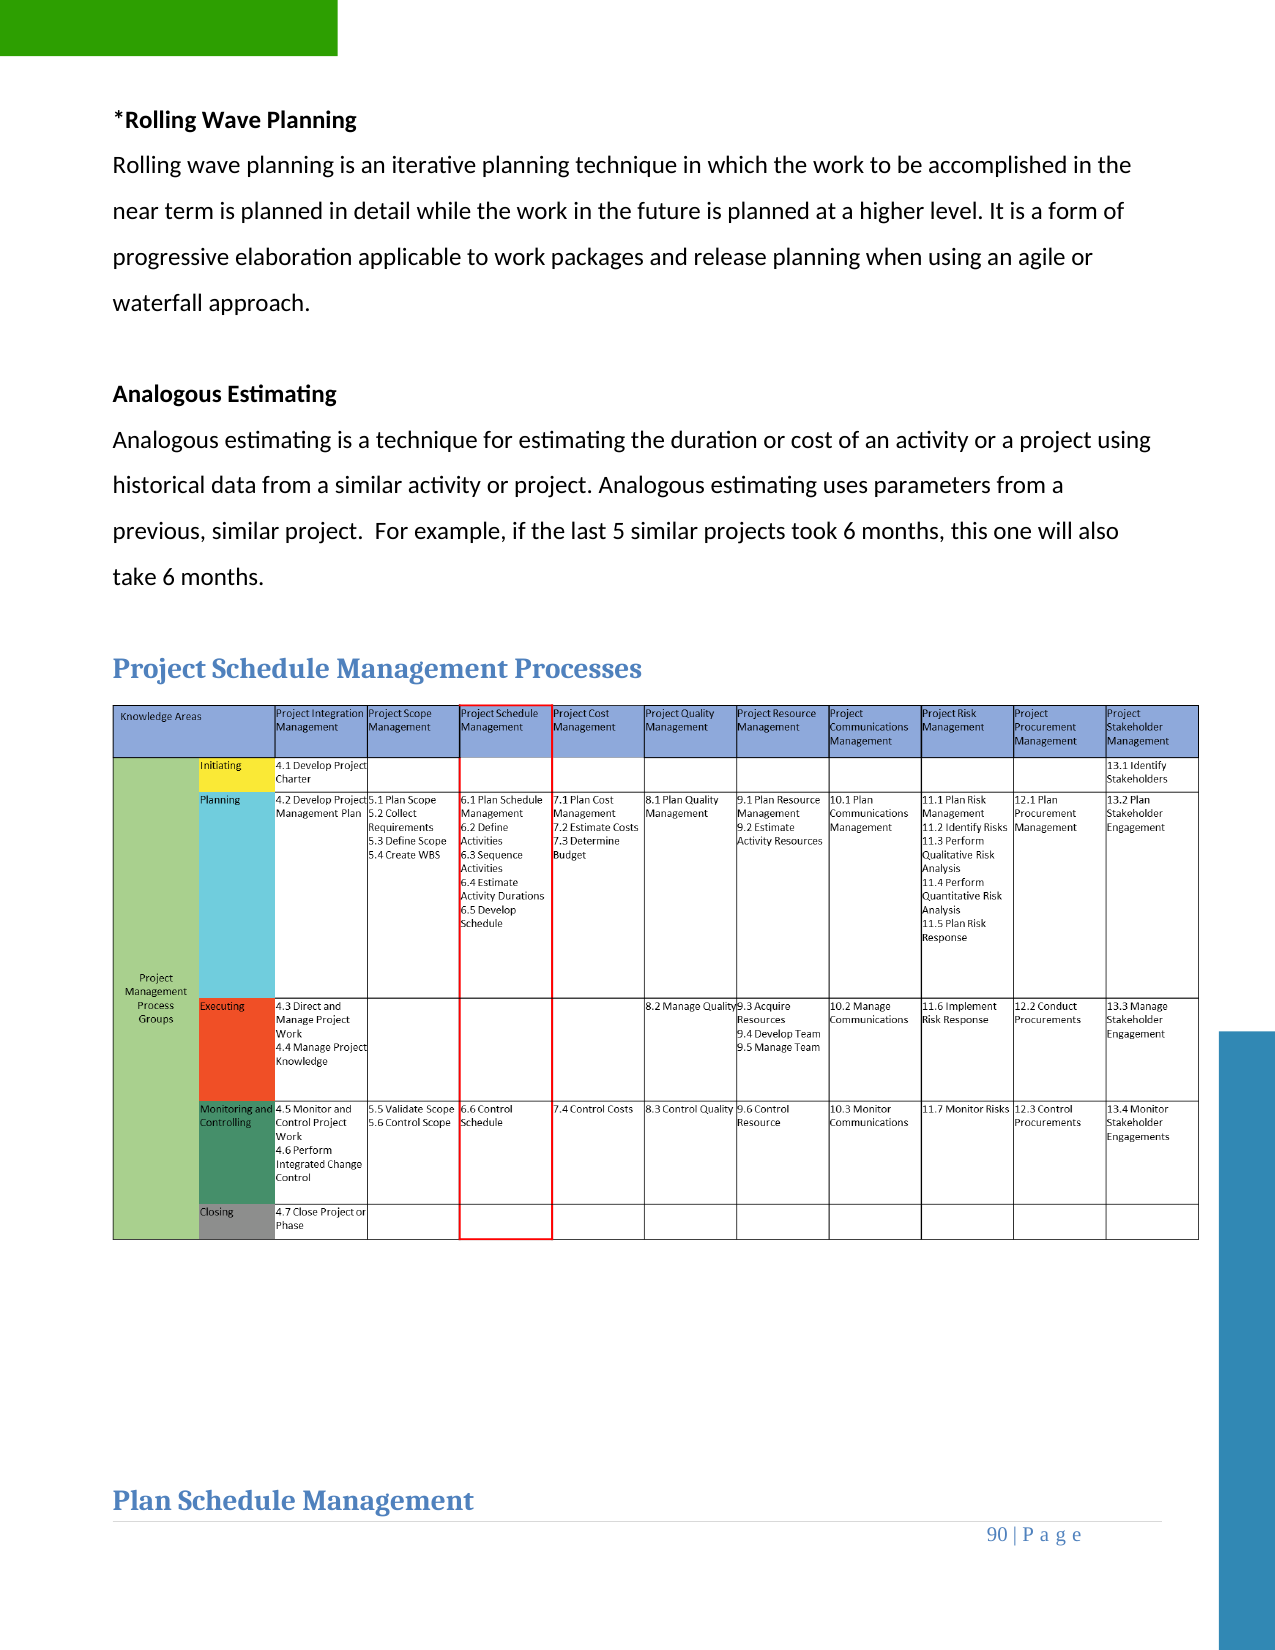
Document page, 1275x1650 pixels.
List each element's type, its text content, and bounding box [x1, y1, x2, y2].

text Rolling wave planning is an iterative planning technique in which the work to be accomplished in the near term is planned in detail while the work in the future is planned at a higher level. It is a form of progressive elaboration applicable to work packages and release planning when using an agile or waterfall approach. [112, 149, 1162, 317]
picture [112, 702, 1200, 1241]
text *Rolling Wave Planning [112, 104, 1162, 134]
text Plan Schedule Management [112, 1484, 1162, 1517]
text Analogous Estimating [112, 378, 1162, 409]
text Analogous estimating is a technique for estimating the duration or cost of an activity or a project using historical data from a similar activity or project. Analogous estimating uses parameters from a previous, similar project. For example, if the last 5 similar projects took 6 months, this one will also take 6 months. [112, 424, 1162, 592]
text Project Schedule Management Processes [112, 652, 1162, 686]
